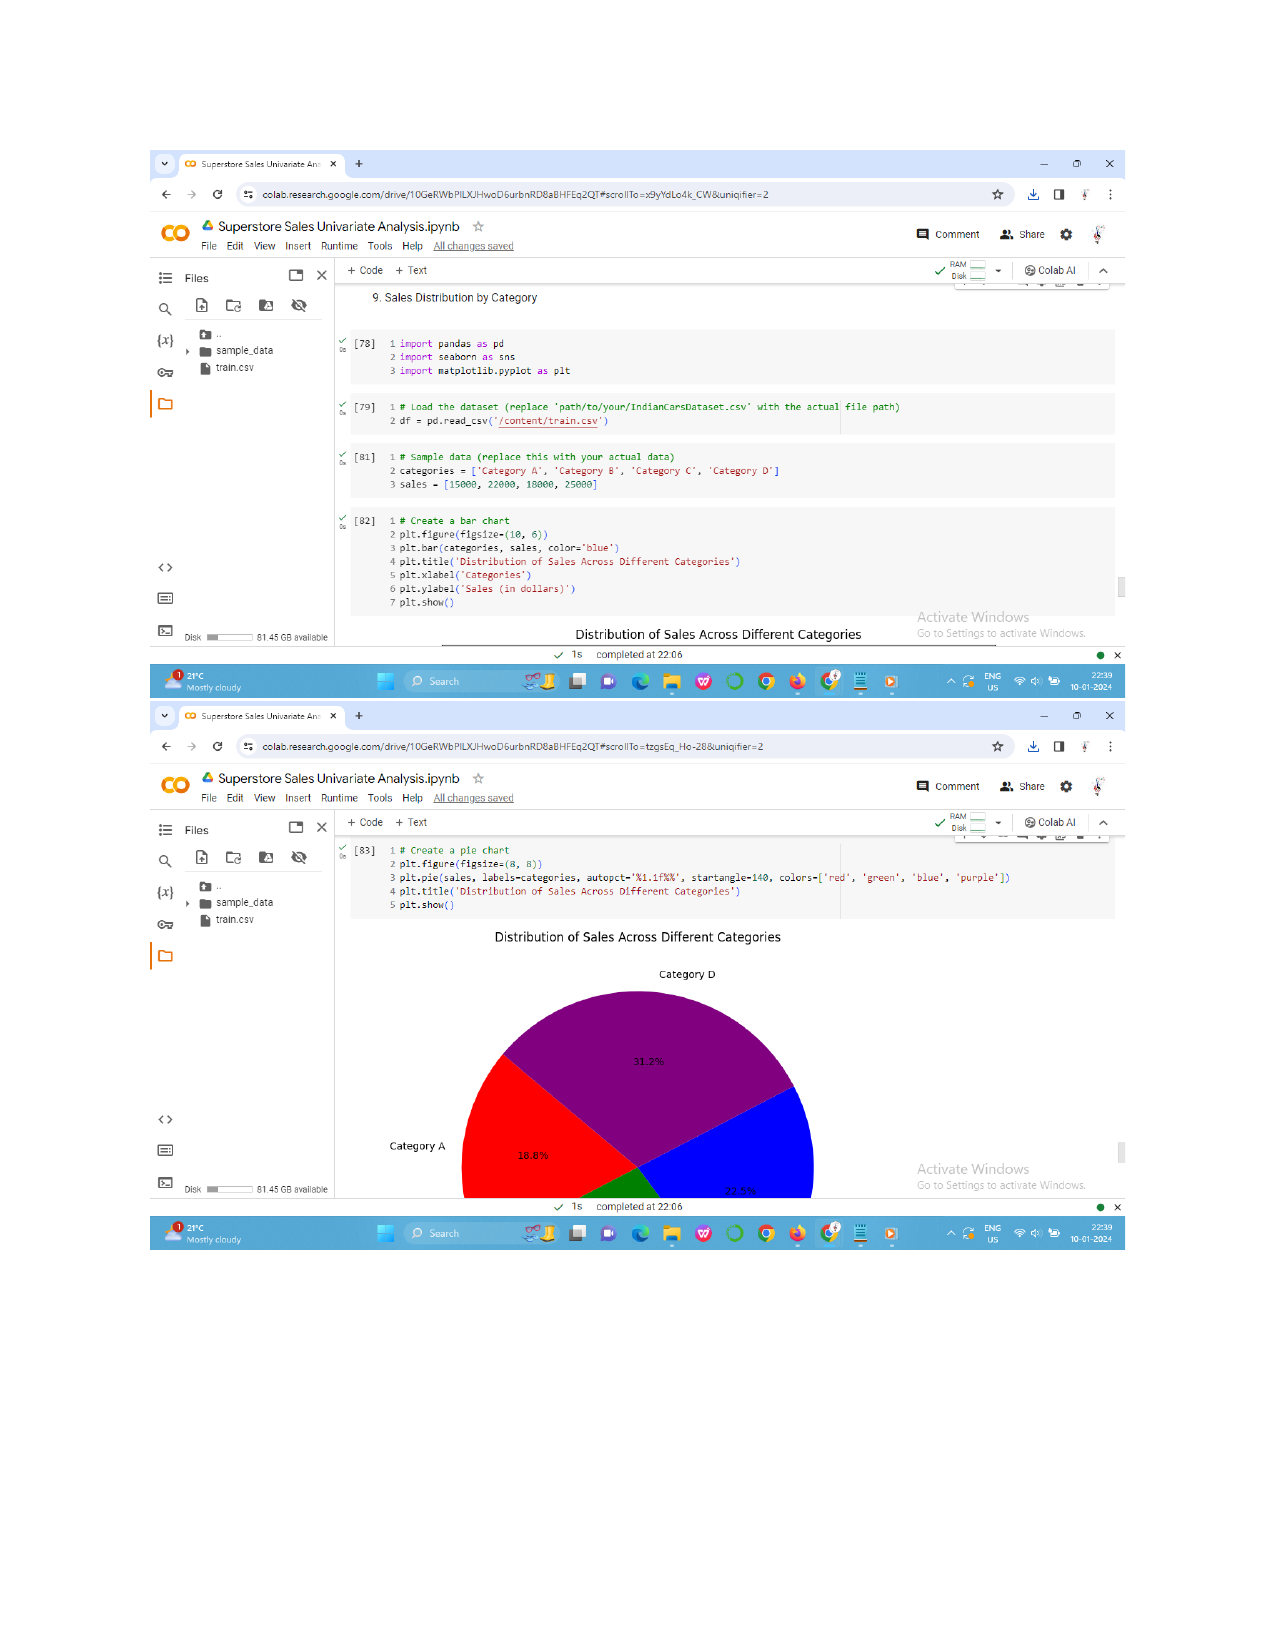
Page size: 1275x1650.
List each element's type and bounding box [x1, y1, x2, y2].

picture [150, 150, 1125, 698]
picture [150, 701, 1125, 1250]
